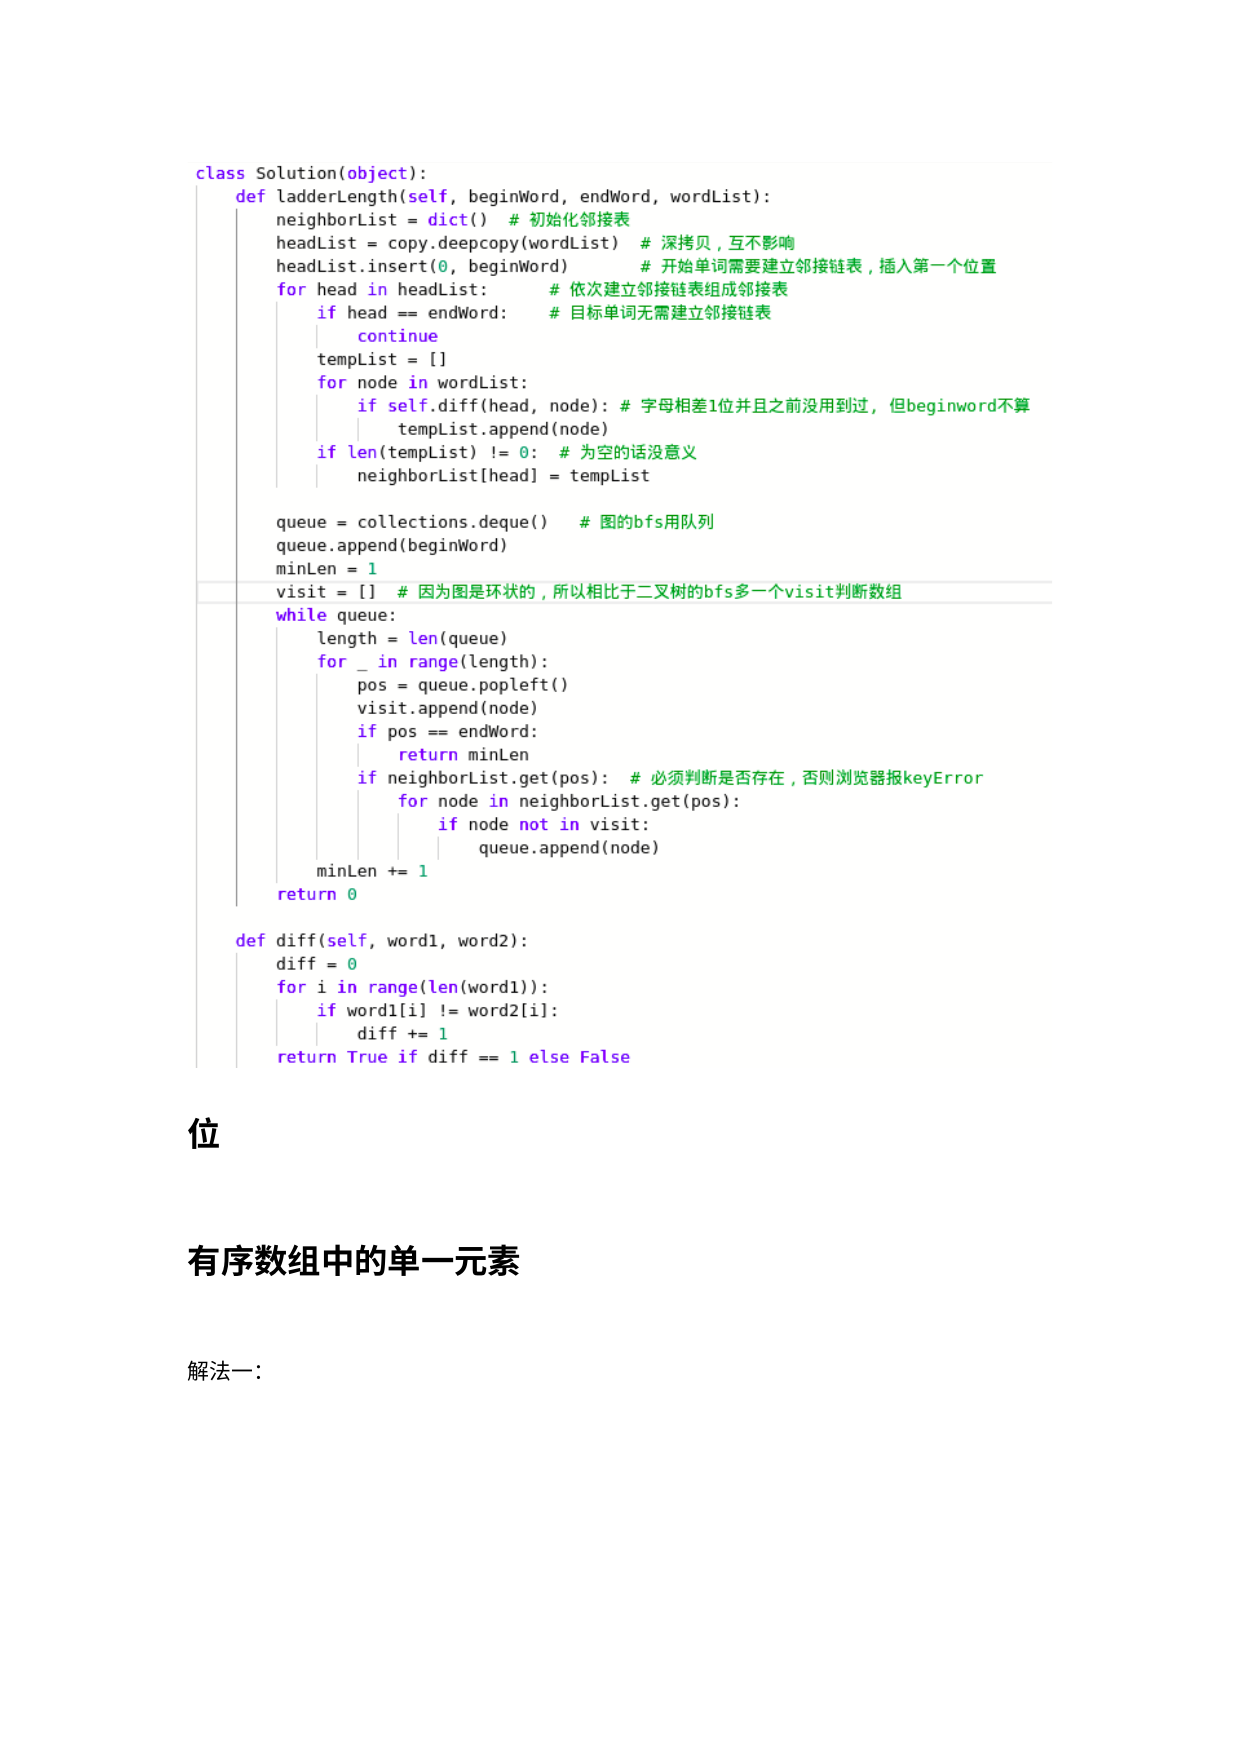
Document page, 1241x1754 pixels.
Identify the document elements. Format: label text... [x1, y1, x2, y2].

text 解法一： [187, 1353, 1053, 1386]
subtitle 位 [187, 1099, 1053, 1164]
picture [187, 162, 1053, 1068]
subtitle 有序数组中的单一元素 [187, 1226, 1053, 1291]
